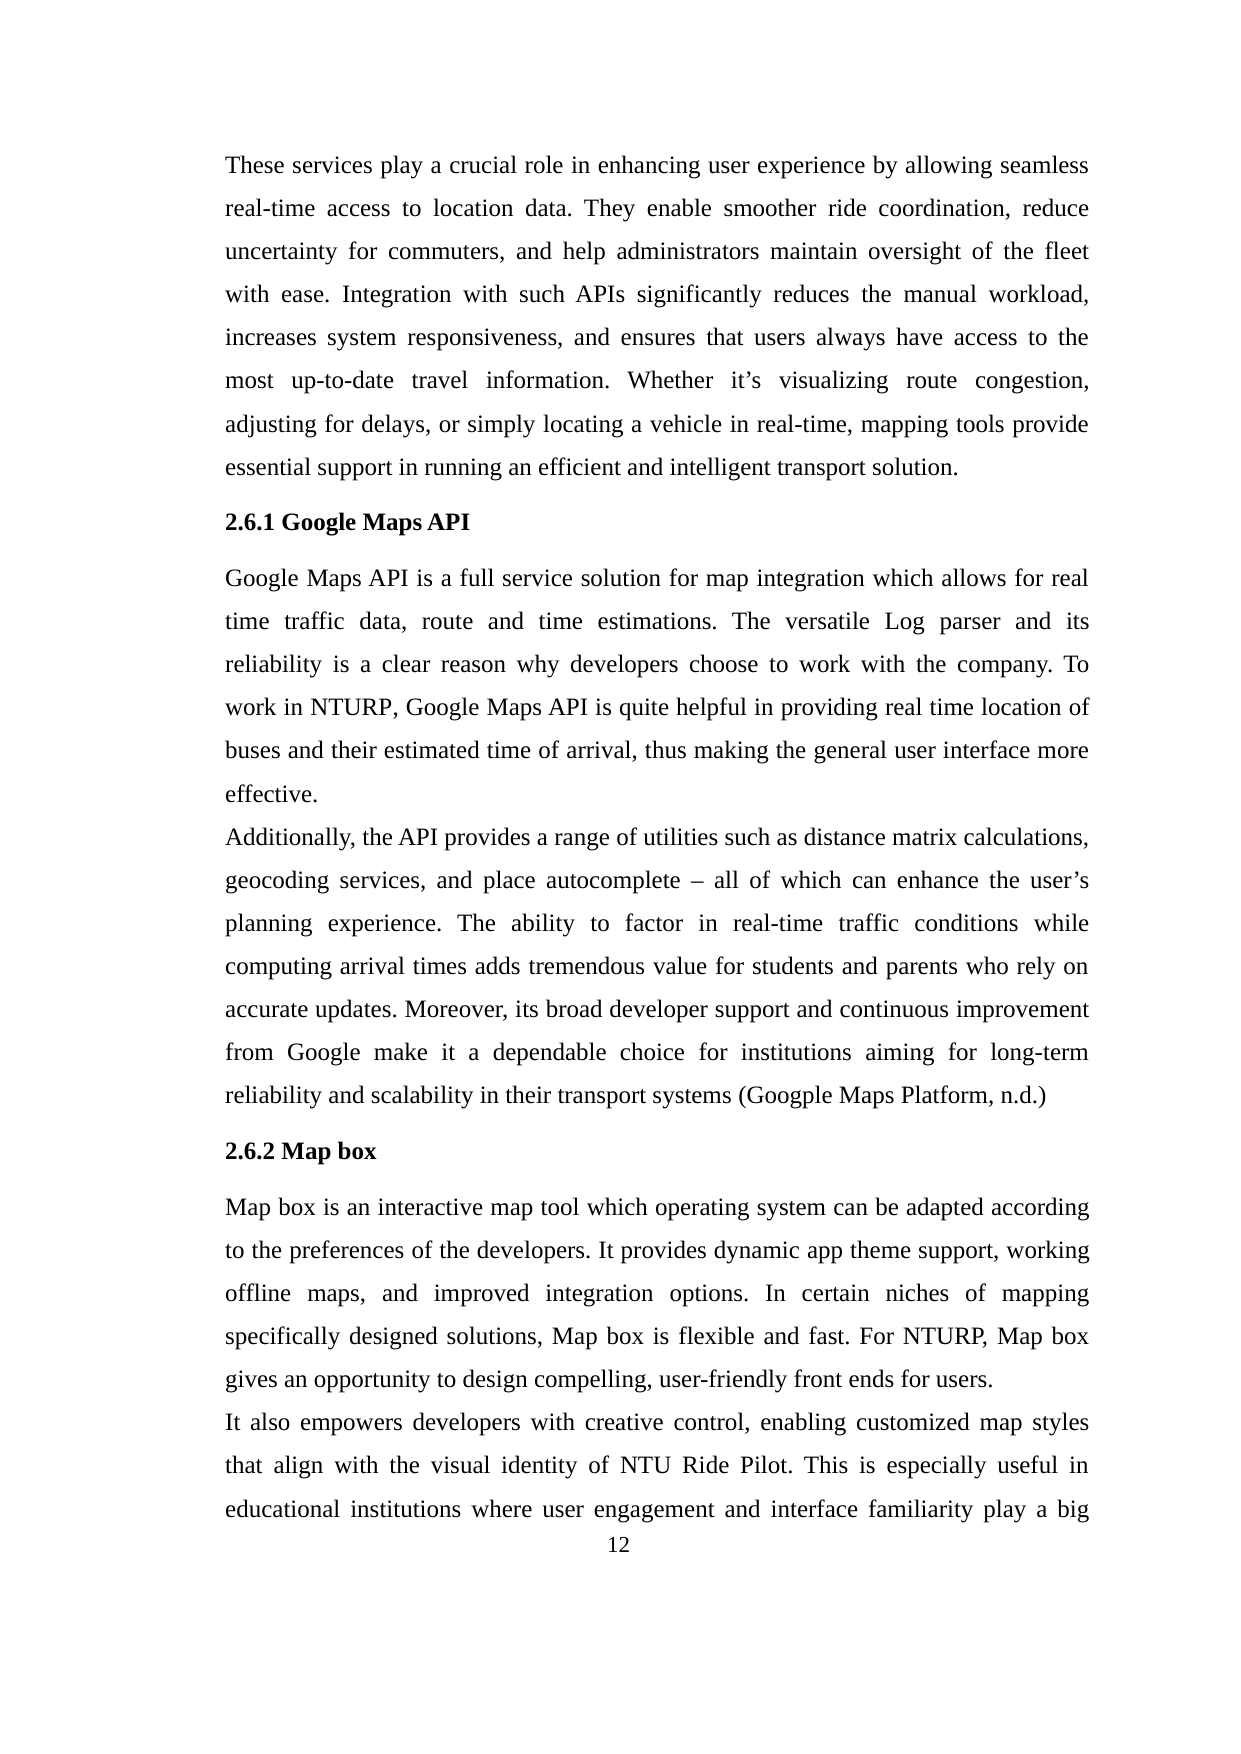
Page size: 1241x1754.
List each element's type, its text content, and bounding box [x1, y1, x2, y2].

text Additionally, the API provides a range of utilities such as distance matrix calculations, geocoding services, and place autocomplete – all of which can enhance the user’s planning experience. The ability to factor in real-time traffic conditions while computing arrival times adds tremendous value for students and parents who rely on accurate updates. Moreover, its broad developer support and continuous improvement from Google make it a dependable choice for institutions aiming for long-term reliability and scalability in their transport systems [225, 822, 1090, 1109]
text Google Maps API is a full service solution for map integration which allows for real time traffic data, route and time estimations. The versatile Log parser and its reliability is a clear reason why developers choose to work with the company. To work in NTURP, Google Maps API is quite helpful in providing real time location of buses and their estimated time of arrival, thus making the general user interface more effective. [225, 563, 1090, 807]
text These services play a crucial role in enhancing user experience by allowing seamless real-time access to location data. They enable smoother ride coordination, reduce uncertainty for commuters, and help administrators maintain oversight of the fleet with ease. Integration with such APIs significantly reduces the manual workload, increases system responsiveness, and ensures that users always have access to the most up-to-date travel information. Whether it’s visualizing route congestion, adjusting for delays, or simply locating a vehicle in real-time, mapping tools provide essential support in running an efficient and intelligent transport solution. [225, 150, 1090, 481]
subtitle 2.6.1 Google Maps API [225, 507, 1090, 536]
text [225, 1407, 1090, 1522]
text Map box is an interactive map tool which operating system can be adapted according to the preferences of the developers. It provides dynamic app theme support, working offline maps, and improved integration options. In certain niches of mapping specifically designed solutions, Map box is flexible and fast. For NTURP, Map box gives an opportunity to design compelling, user-friendly front ends for users. [225, 1192, 1090, 1393]
subtitle 2.6.2 Map box [225, 1136, 1090, 1165]
